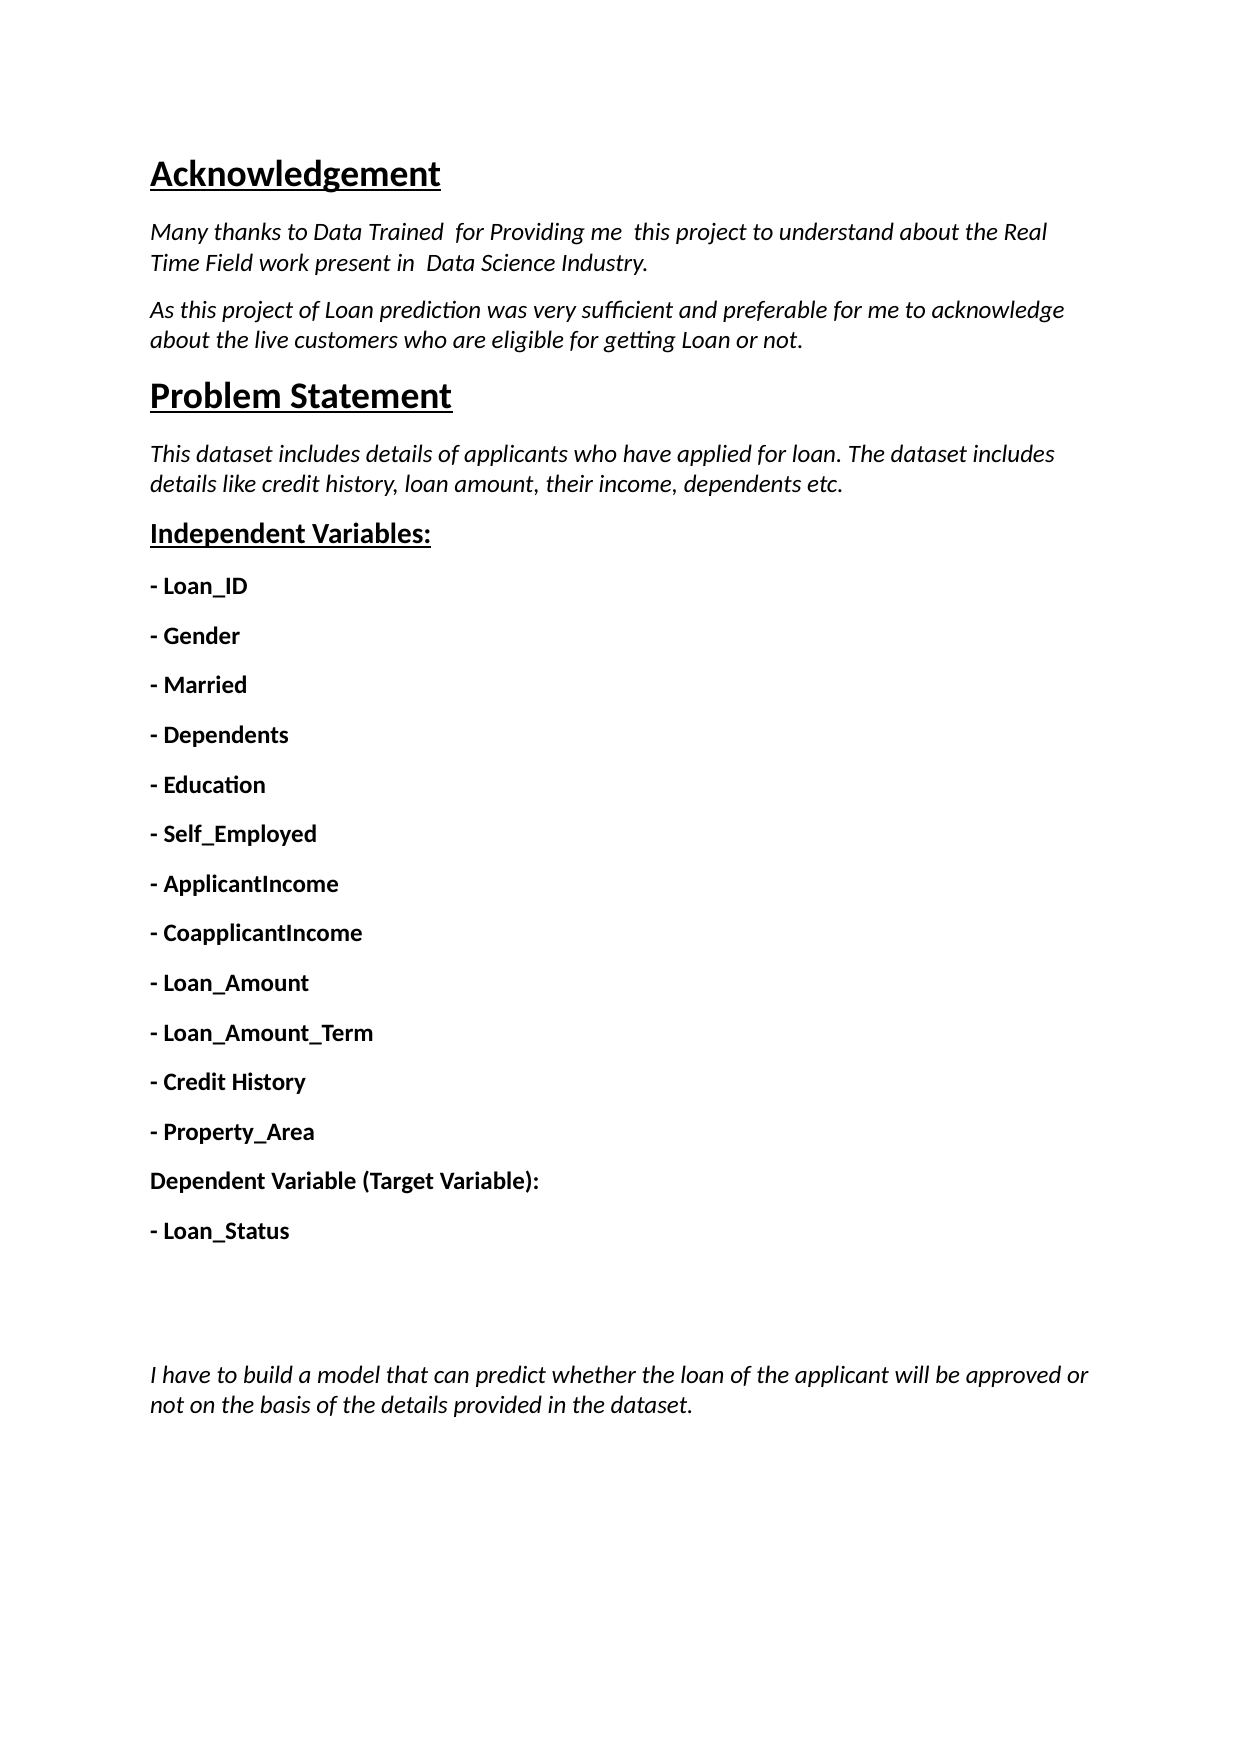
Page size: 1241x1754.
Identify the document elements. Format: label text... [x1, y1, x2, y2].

text Many thanks to Data Trained for Providing me this project to understand about the Real Time Field work present in Data Science Industry. [150, 216, 1090, 277]
text - Education [150, 769, 1090, 799]
text - ApplicantIncome [150, 868, 1090, 898]
text I have to build a model that can predict whether the loan of the applicant will be approved or not on the basis of the details provided in the dataset. [150, 1359, 1090, 1420]
text Acknowledgement [150, 150, 1090, 196]
text - Gender [150, 620, 1090, 651]
text Problem Statement [150, 372, 1090, 417]
text Independent Variables: [150, 515, 1090, 551]
text - Property_Area [150, 1116, 1090, 1146]
text - CoapplicantIncome [150, 918, 1090, 948]
text - Dependents [150, 719, 1090, 750]
text Dependent Variable (Target Variable): [150, 1166, 1090, 1196]
text - Loan_Status [150, 1215, 1090, 1246]
text As this project of Loan prediction was very sufficient and preferable for me to acknowledge about the live customers who are eligible for getting Loan or not. [150, 294, 1090, 355]
text - Loan_Amount [150, 967, 1090, 998]
text - Self_Employed [150, 818, 1090, 849]
text - Loan_ID [150, 571, 1090, 601]
text - Loan_Amount_Term [150, 1017, 1090, 1047]
text This dataset includes details of applicants who have applied for loan. The dataset includes details like credit history, loan amount, their income, dependents etc. [150, 438, 1090, 499]
text - Credit History [150, 1066, 1090, 1097]
text - Married [150, 670, 1090, 700]
